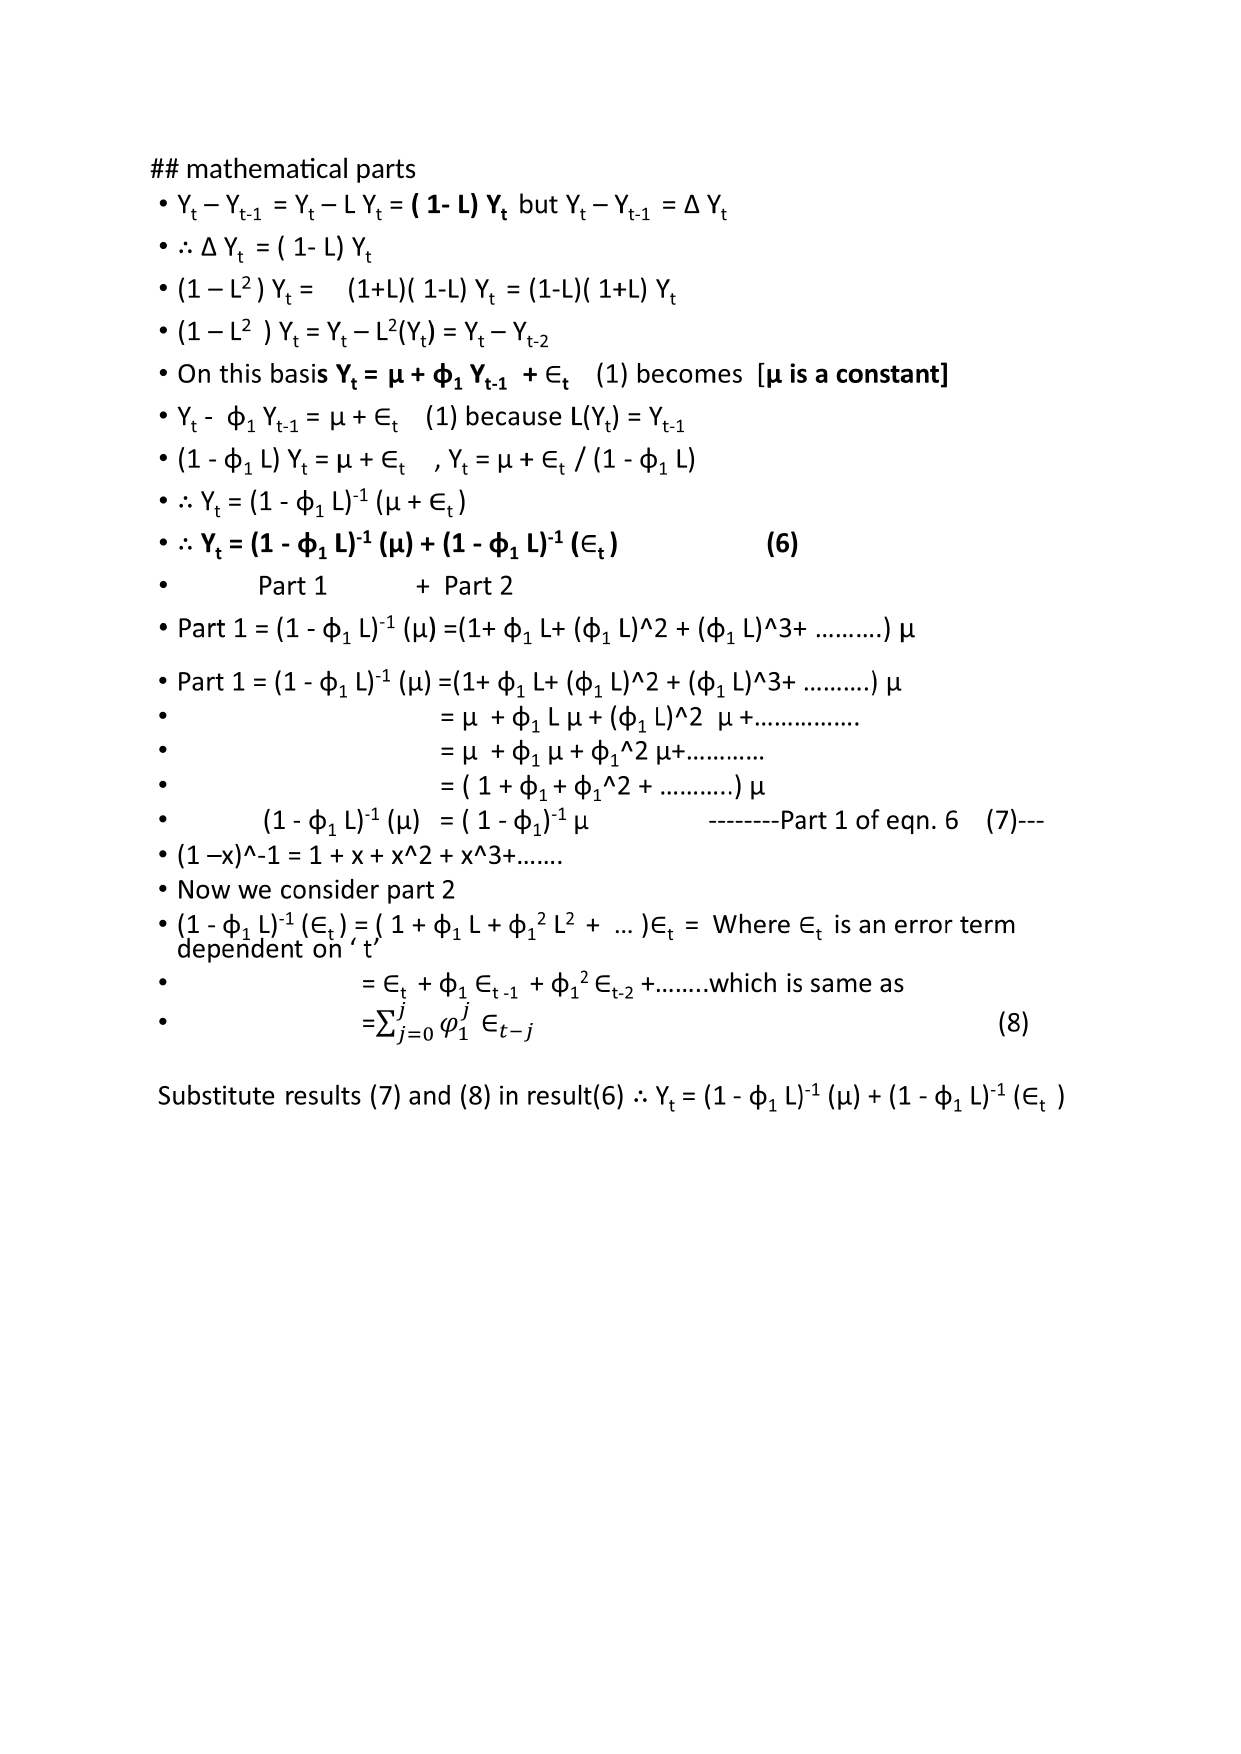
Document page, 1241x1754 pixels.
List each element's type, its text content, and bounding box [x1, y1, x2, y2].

text ## mathematical parts [150, 150, 1090, 185]
picture [150, 185, 1091, 1127]
